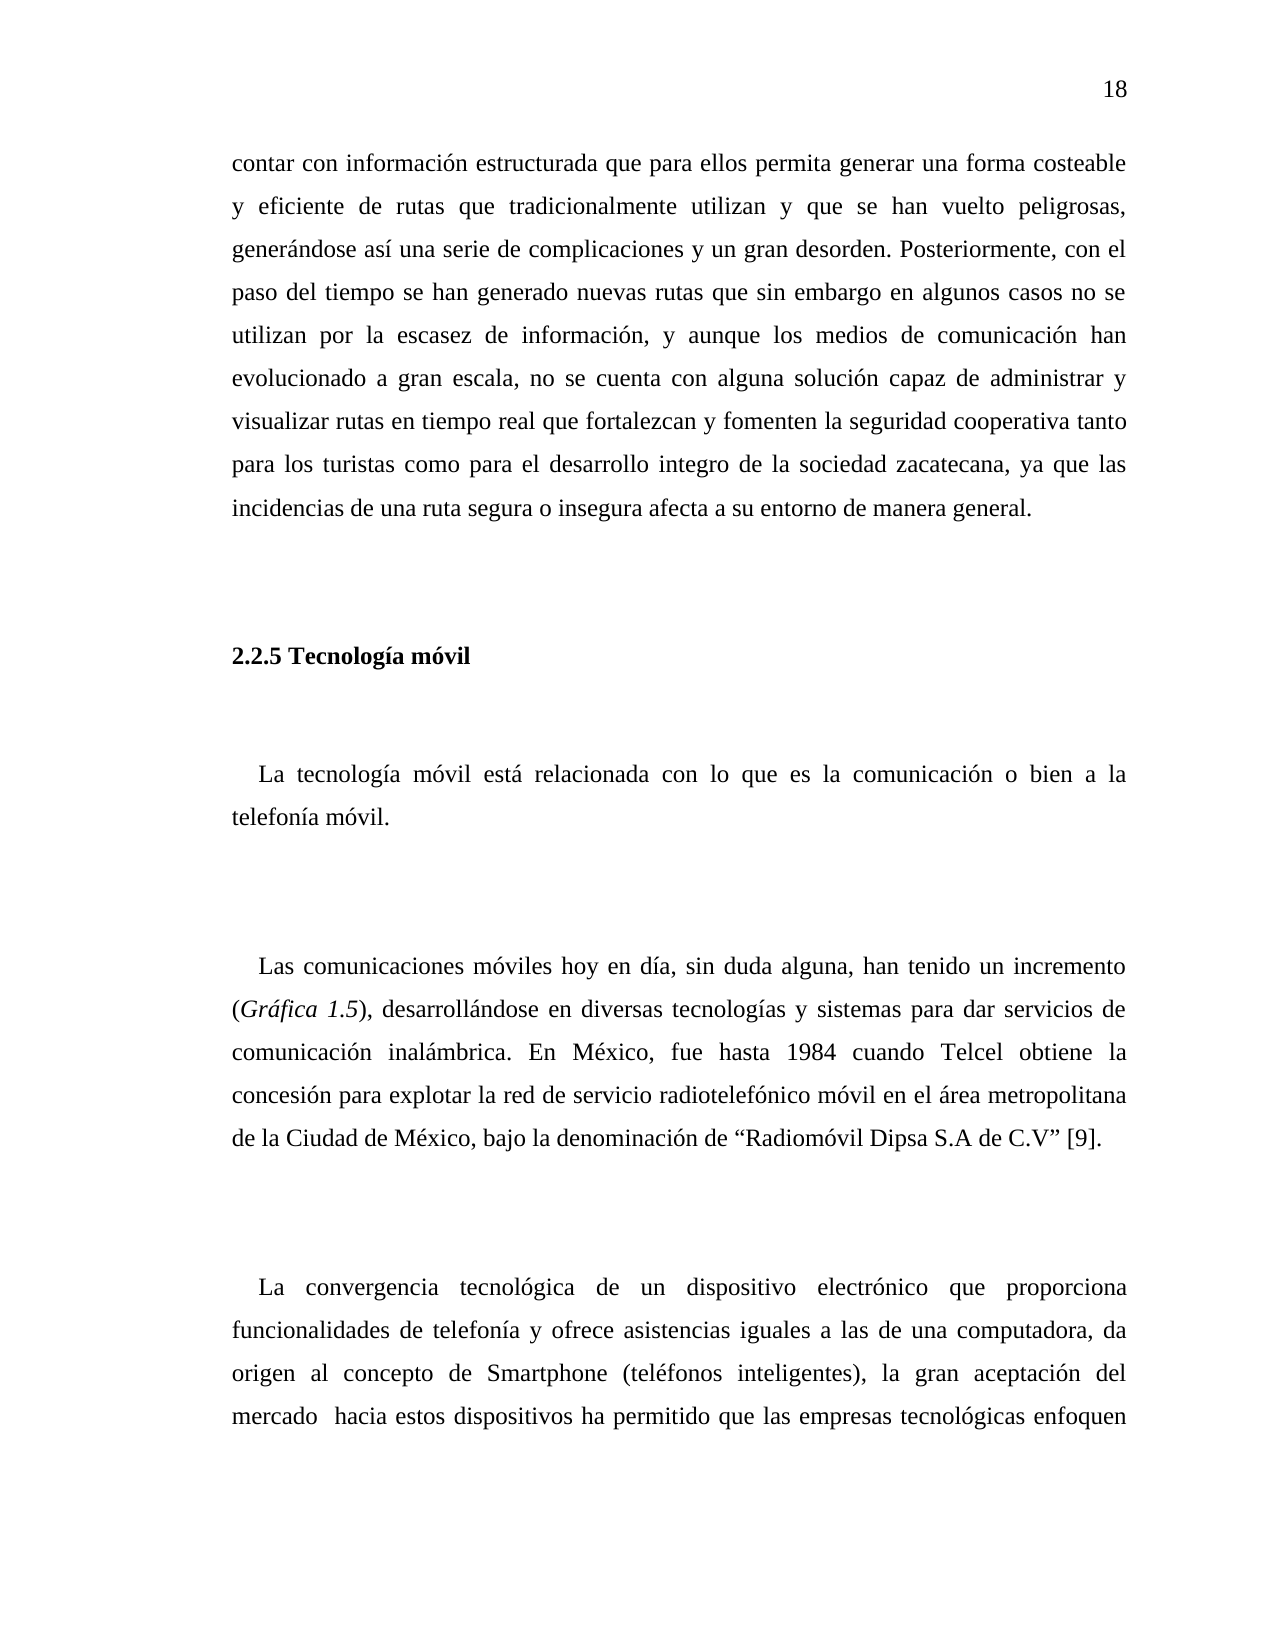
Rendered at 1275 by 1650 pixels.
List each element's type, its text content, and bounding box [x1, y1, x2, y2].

subtitle 2.2.5 Tecnología móvil [232, 641, 1127, 670]
text La tecnología móvil está relacionada con lo que es la comunicación o bien a la telefonía móvil. [232, 759, 1127, 831]
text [232, 1272, 1127, 1430]
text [232, 148, 1127, 521]
text Las comunicaciones móviles hoy en día, sin duda alguna, han tenido un incremento (Gráfica 1.5), desarrollándose en diversas tecnologías y sistemas para dar servicios de comunicación inalámbrica. En México, fue hasta 1984 cuando Telcel obtiene la concesión para explotar la red de servicio radiotelefónico móvil en el área metropolitana de la Ciudad de México, bajo la denominación de “Radiomóvil Dipsa S.A de C.V”. [232, 951, 1127, 1152]
